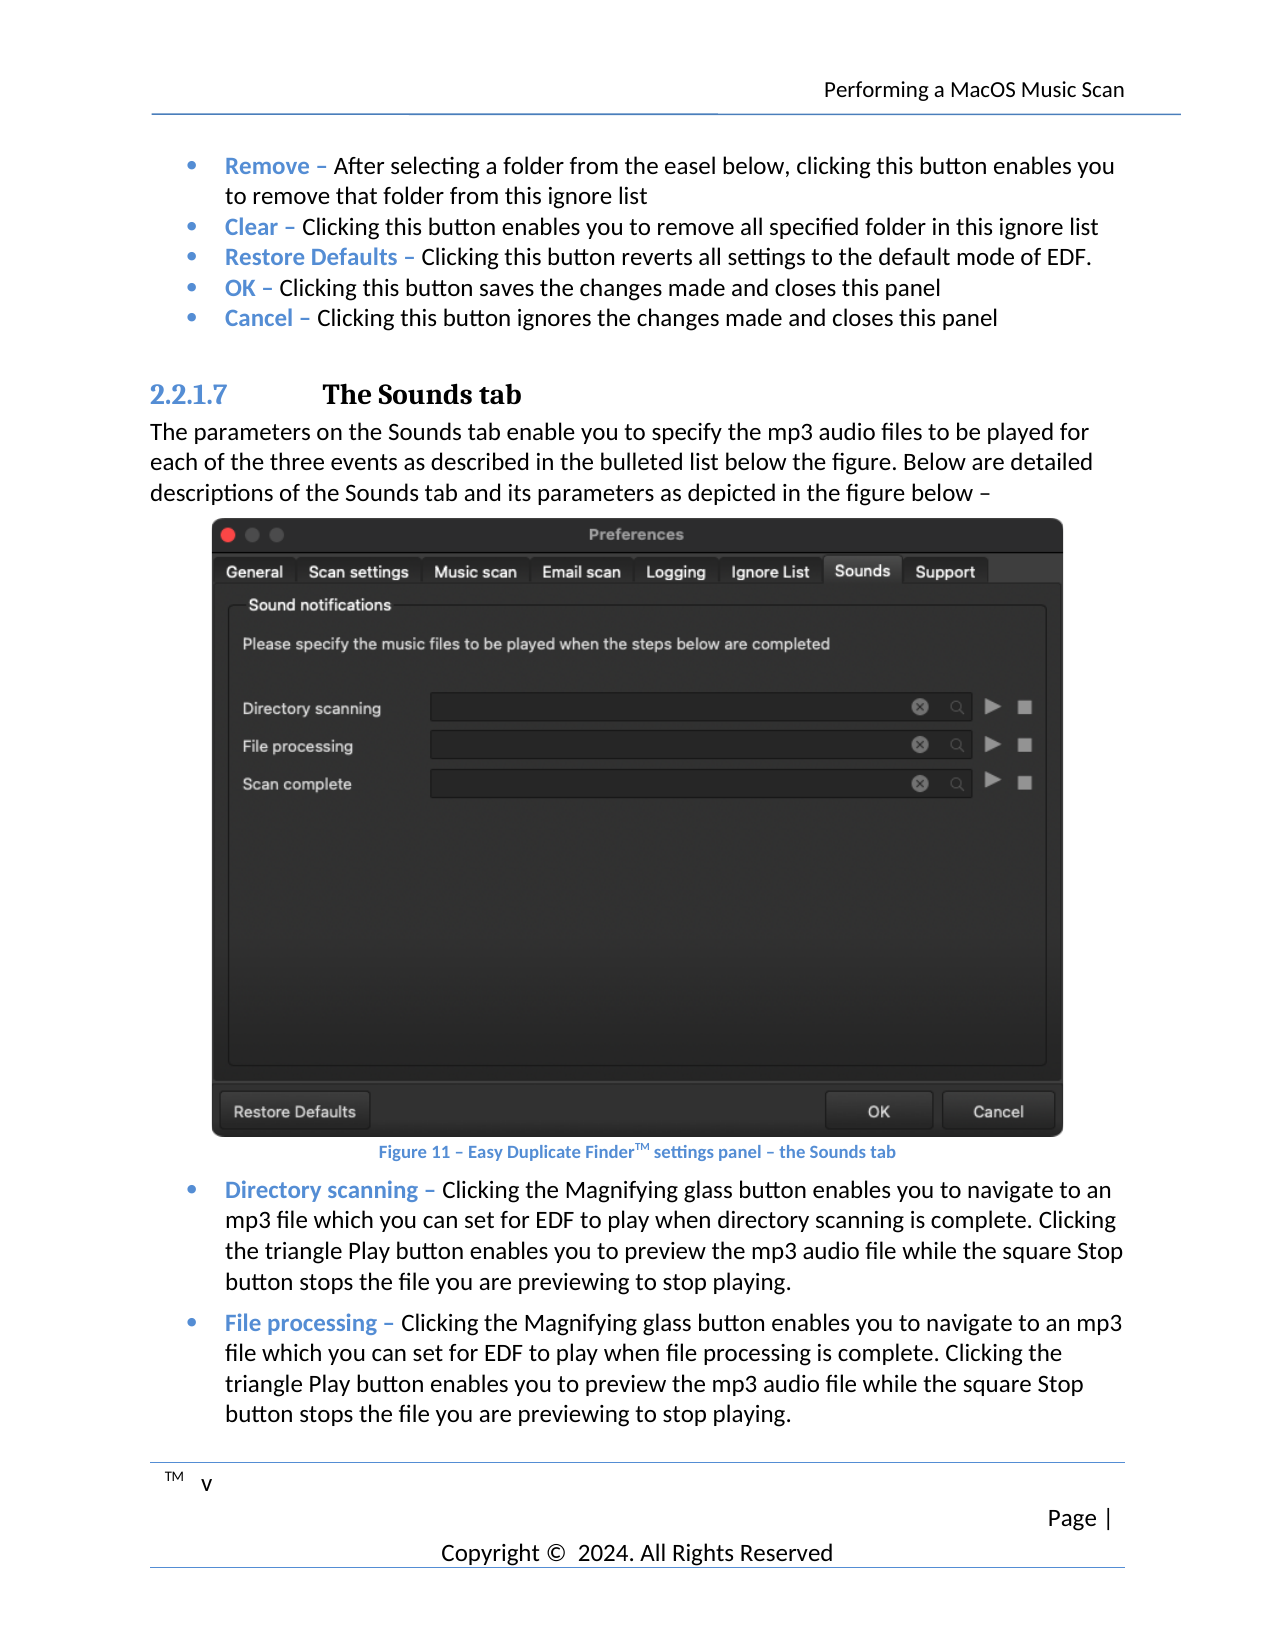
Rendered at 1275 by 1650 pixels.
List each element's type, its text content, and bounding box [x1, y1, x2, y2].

list Restore Defaults – Clicking this button reverts all settings to the default mode of EDF. [187, 242, 1125, 272]
list File processing – Clicking the Magnifying glass button enables you to navigate to an mp3 file which you can set for EDF to play when file processing is complete. Clicking the triangle Play button enables you to preview the mp3 audio file while the square Stop button stops the file you are previewing to stop playing. [187, 1307, 1125, 1429]
text The parameters on the Sounds tab enable you to specify the mp3 audio files to be played for each of the three events as described in the bulleted list below the figure. Below are detailed descriptions of the Sounds tab and its parameters as depicted in the figure below – [150, 416, 1125, 507]
list Cancel – Clicking this button ignores the changes made and closes this panel [187, 303, 1125, 333]
subtitle The Sounds tab [150, 378, 1125, 412]
list Remove – After selecting a folder from the easel below, clicking this button enables you to remove that folder from this ignore list [187, 150, 1125, 211]
list Clear – Clicking this button enables you to remove all specified folder in this ignore list [187, 211, 1125, 242]
picture [211, 518, 1064, 1137]
list OK – Clicking this button saves the changes made and closes this panel [187, 272, 1125, 303]
list Directory scanning – Clicking the Magnifying glass button enables you to navigate to an mp3 file which you can set for EDF to play when directory scanning is complete. Clicking the triangle Play button enables you to preview the mp3 audio file while the square Stop button stops the file you are previewing to stop playing. [187, 1174, 1125, 1296]
